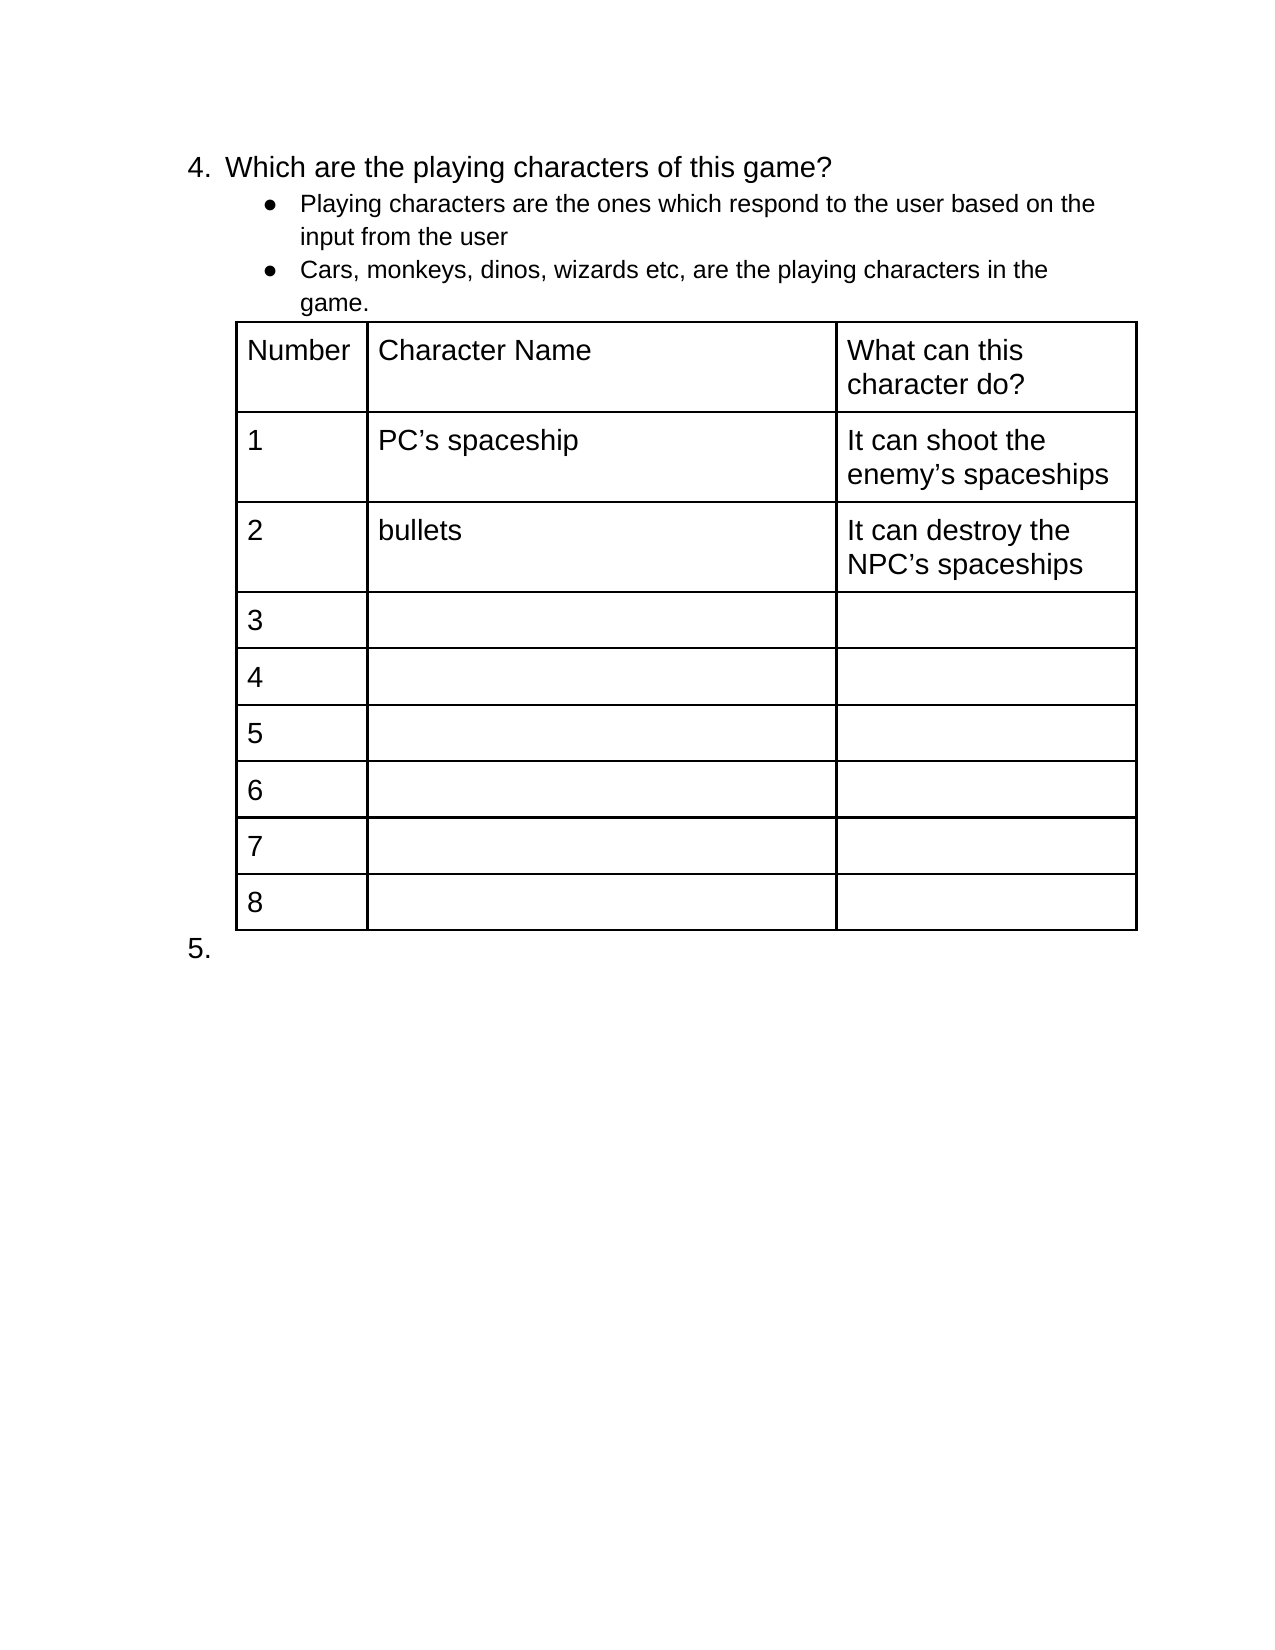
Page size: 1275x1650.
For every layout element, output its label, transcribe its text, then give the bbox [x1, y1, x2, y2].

table_cell [838, 819, 1135, 873]
table_cell 1 [238, 413, 366, 501]
table_cell [369, 819, 835, 873]
table_cell 2 [238, 503, 366, 591]
table_cell [838, 593, 1135, 647]
table_header What can this character do? [838, 323, 1135, 411]
table_cell 5 [238, 706, 366, 760]
list Playing characters are the ones which respond to the user based on the input from the user [262, 188, 1125, 250]
table_cell [369, 875, 835, 929]
table_cell It can shoot the enemy’s spaceships [838, 413, 1135, 501]
list Cars, monkeys, dinos, wizards etc, are the playing characters in the game. [262, 254, 1125, 316]
table_cell [838, 875, 1135, 929]
table_cell 4 [238, 649, 366, 703]
table_cell [369, 706, 835, 760]
table_cell [838, 762, 1135, 816]
table_cell [838, 649, 1135, 703]
list Which are the playing characters of this game? [187, 150, 1125, 183]
table_cell bullets [369, 503, 835, 591]
table_cell 8 [238, 875, 366, 929]
table_cell [369, 649, 835, 703]
table_cell PC’s spaceship [369, 413, 835, 501]
table_header Number [238, 323, 366, 411]
table_cell It can destroy the NPC’s spaceships [838, 503, 1135, 591]
table_cell [369, 762, 835, 816]
table_cell 3 [238, 593, 366, 647]
table_cell [838, 706, 1135, 760]
table_cell 6 [238, 762, 366, 816]
table_cell 7 [238, 819, 366, 873]
table_header Character Name [369, 323, 835, 411]
table_cell [369, 593, 835, 647]
